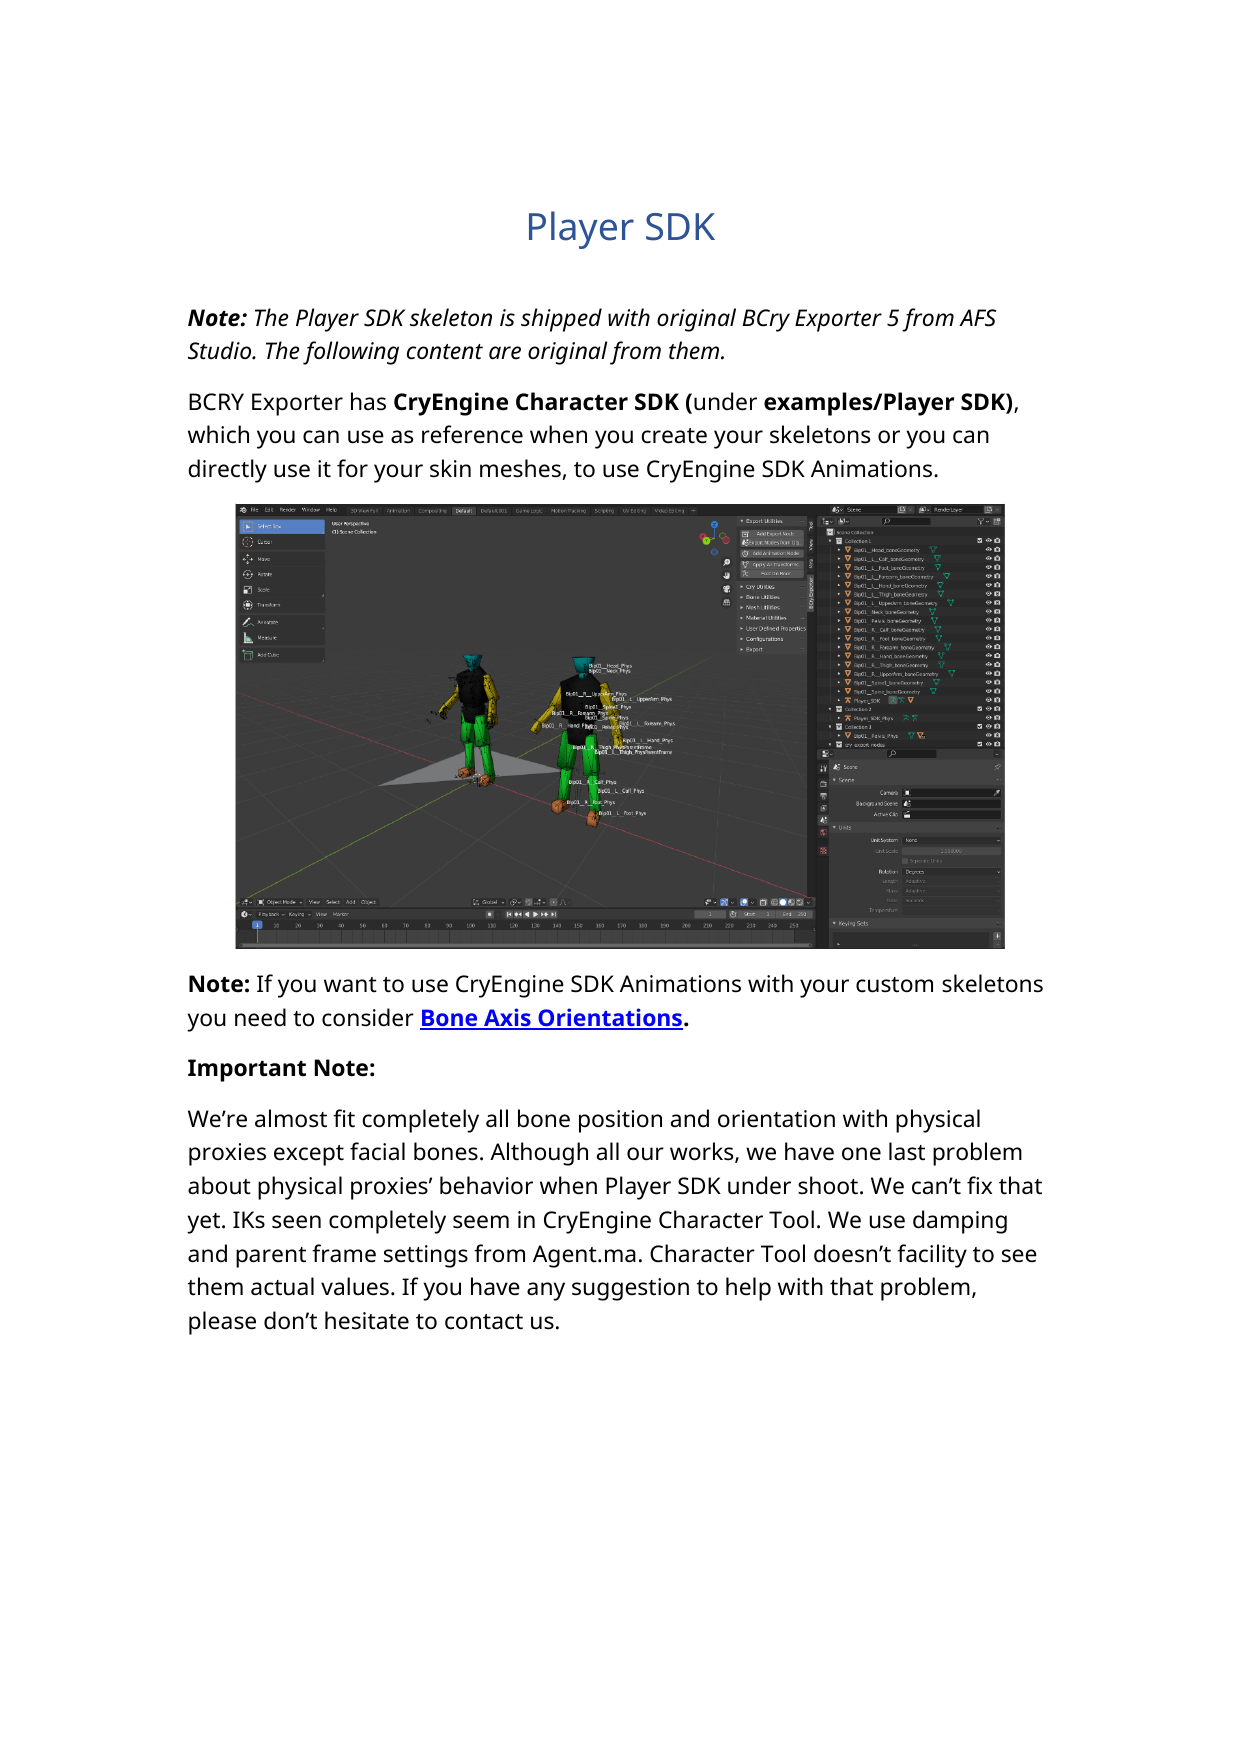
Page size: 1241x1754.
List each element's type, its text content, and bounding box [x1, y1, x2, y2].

text Important Note: [187, 1052, 1053, 1083]
text Note: The Player SDK skeleton is shipped with original BCry Exporter 5 from AFS Studio. The following content are original from them. [187, 302, 1053, 367]
picture [235, 503, 1005, 949]
text We’re almost fit completely all bone position and orientation with physical proxies except facial bones. Although all our works, we have one last problem about physical proxies’ behavior when Player SDK under shoot. We can’t fix that yet. IKs seen completely seem in CryEngine Character Tool. We use damping and parent frame settings from Agent.ma. Character Tool doesn’t facility to see them actual values. If you have any suggestion to help with that problem, please don’t hesitate to contact us. [187, 1103, 1053, 1336]
text BCRY Exporter has CryEngine Character SDK (under examples/Player SDK), which you can use as reference when you create your skeletons or you can directly use it for your skin meshes, to use CryEngine SDK Animations. [187, 386, 1053, 484]
subtitle Player SDK [187, 200, 1053, 251]
text Note: If you want to use CryEngine SDK Animations with your custom skeletons you need to consider Bone Axis Orientations. [187, 968, 1053, 1033]
